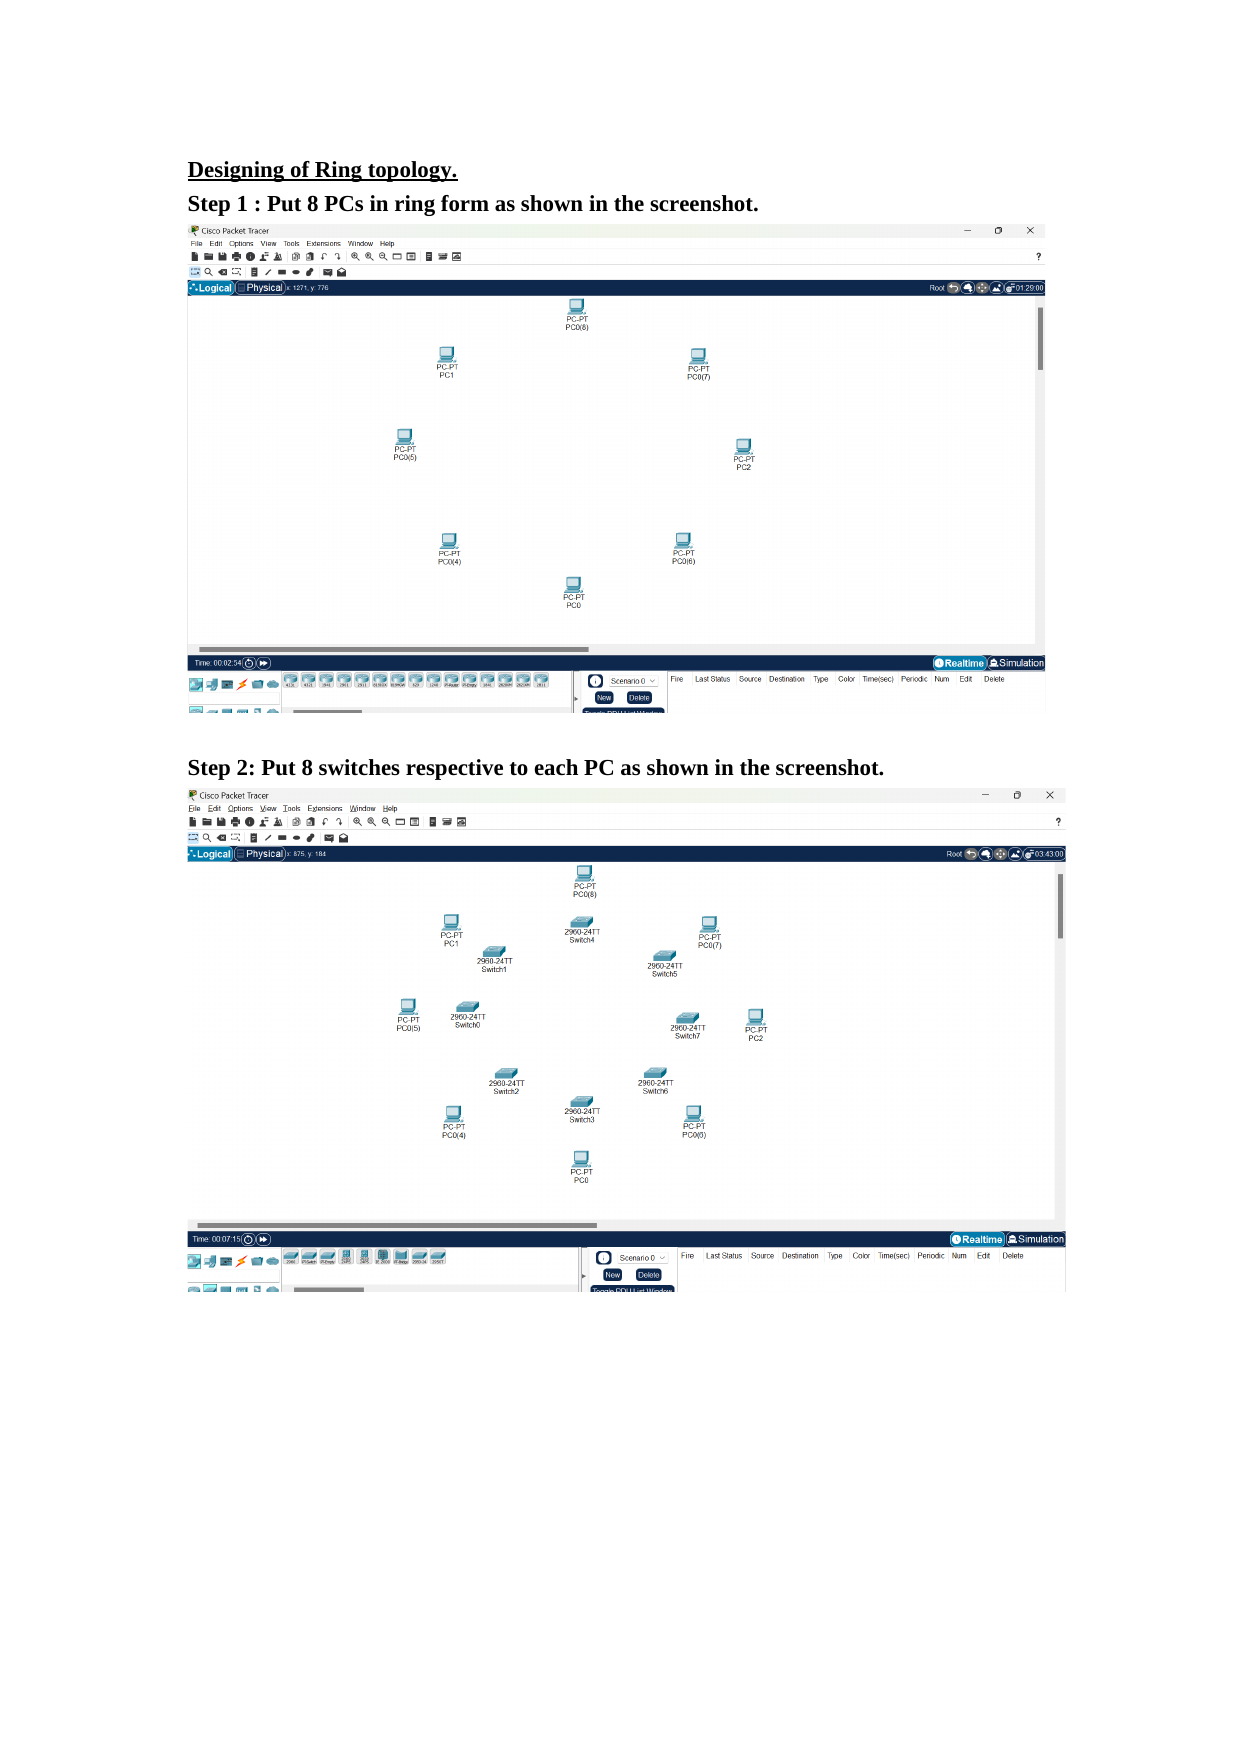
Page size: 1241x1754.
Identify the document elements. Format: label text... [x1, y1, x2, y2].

picture [213, 285, 220, 292]
text Step 1 : Put 8 PCs in ring form as shown in the screenshot. [187, 191, 1092, 217]
picture [187, 788, 1066, 1292]
text Step 2: Put 8 switches respective to each PC as shown in the screenshot. [187, 754, 1092, 781]
picture [187, 224, 1046, 713]
text Designing of Ring topology. [187, 157, 1092, 183]
picture [211, 853, 219, 859]
